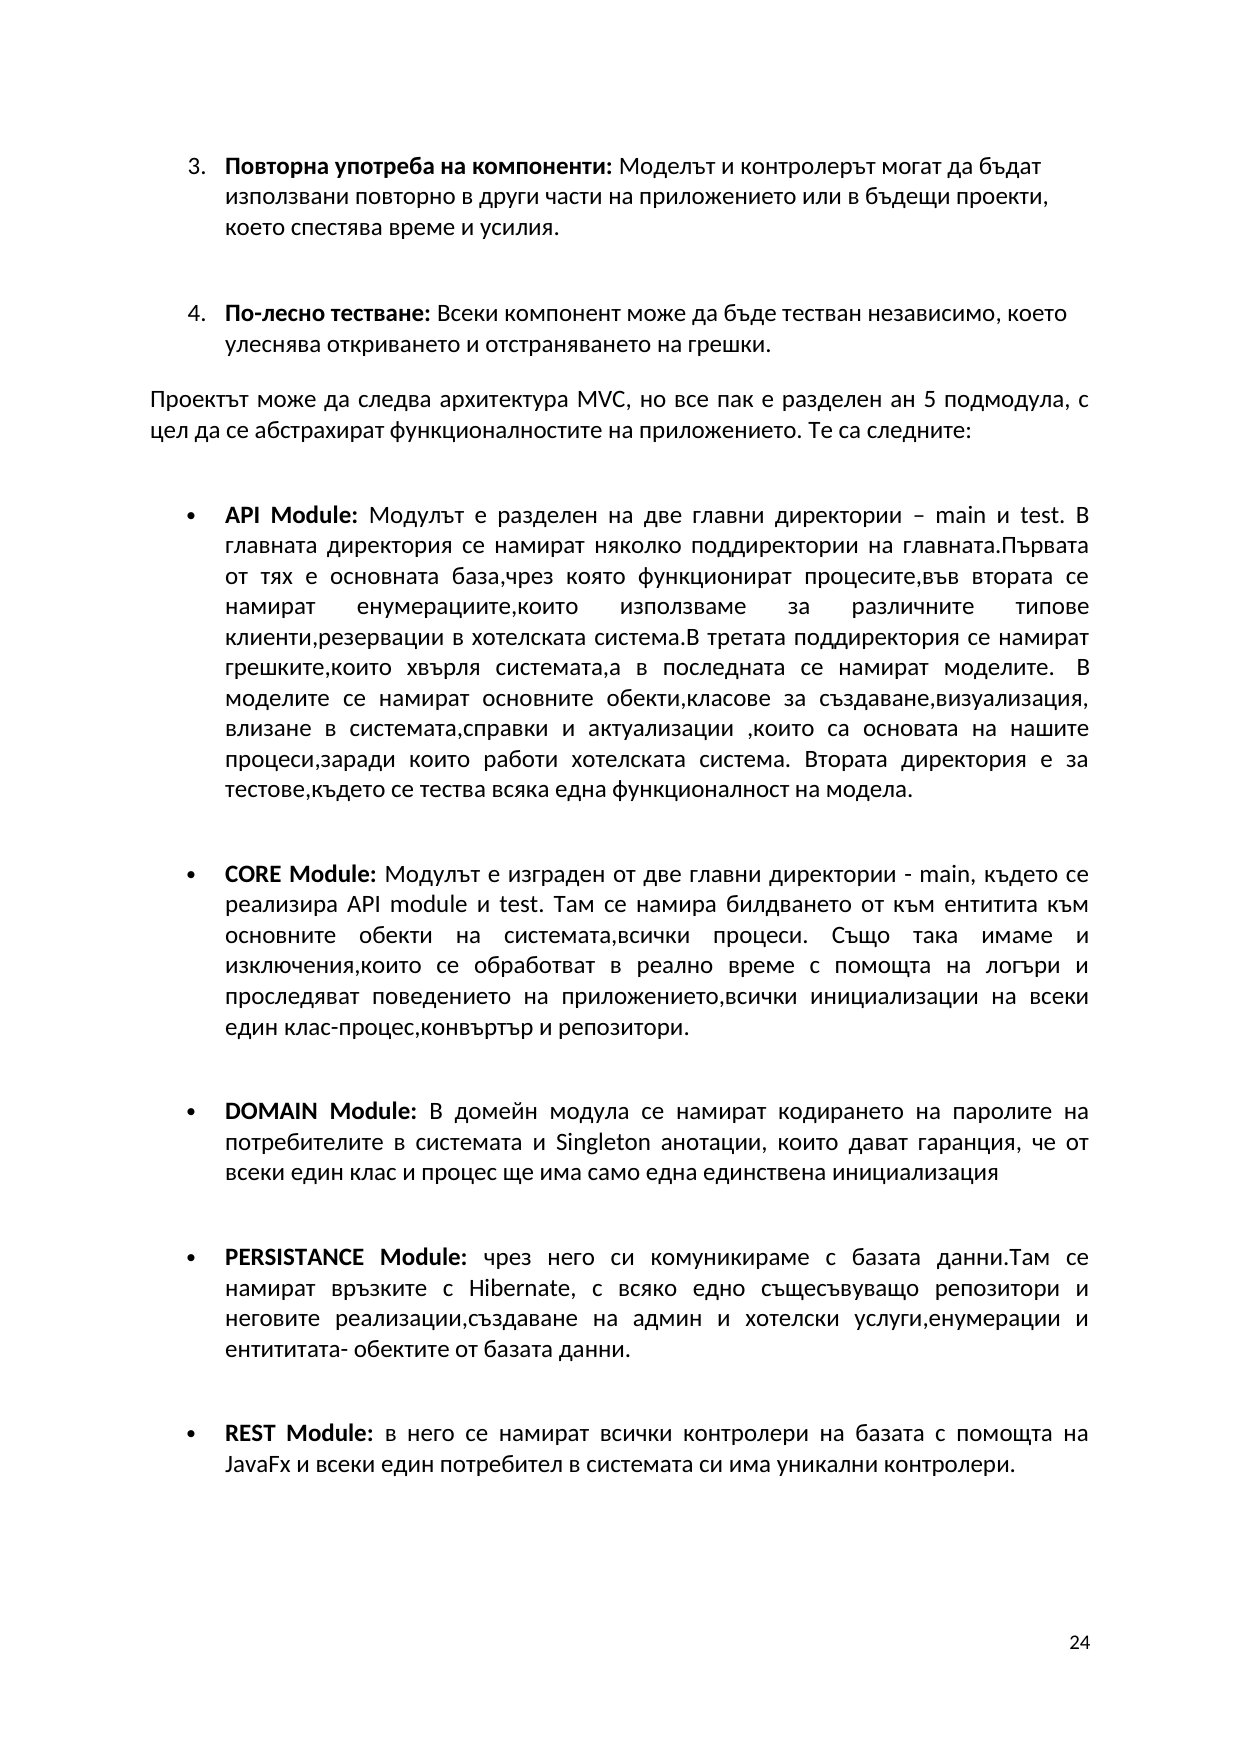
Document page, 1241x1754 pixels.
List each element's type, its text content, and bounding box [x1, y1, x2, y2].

list REST Module: в него се намират всички контролери на базата с помощта на JavaFx и всеки един потребител в системата си има уникални контролери. [187, 1417, 1090, 1478]
list CORE Module: Модулът е изграден от две главни директории - main, където се реализира API module и test. Там се намира билдването от към ентитита към основните обекти на системата,всички процеси. Също така имаме и изключения,които се обработват в реално време с помощта на логъри и проследяват поведението на приложението,всички инициализации на всеки един клас-процес,конвъртър и репозитори. [187, 858, 1090, 1041]
list PERSISTANCE Module: чрез него си комуникираме с базата данни.Там се намират връзките с Hibernate, с всяко едно същесъвуващо репозитори и неговите реализации,създаване на админ и хотелски услуги,енумерации и ентититата- обектите от базата данни. [187, 1241, 1090, 1363]
list DOMAIN Module: В домейн модула се намират кодирането на паролите на потребителите в системата и Singleton анотации, които дават гаранция, че от всеки един клас и процес ще има само една единствена инициализация [187, 1095, 1090, 1187]
list API Module: Модулът е разделен на две главни директории – main и test. В главната директория се намират няколко поддиректории на главната.Първата от тях е основната база,чрез която функционират процесите,във втората се намират енумерациите,които използваме за различните типове клиенти,резервации в хотелската система.В третата поддиректория се намират грешките,които хвърля системата,а в последната се намират моделите. В моделите се намират основните обекти,класове за създаване,визуализация, влизане в системата,справки и актуализации ,които са основата на нашите процеси,заради които работи хотелската система. Втората директория е за тестове,където се тества всяка една функционалност на модела. [187, 499, 1090, 804]
list По-лесно тестване: Всеки компонент може да бъде тестван независимо, което улеснява откриването и отстраняването на грешки. [187, 297, 1090, 358]
list Повторна употреба на компоненти: Моделът и контролерът могат да бъдат използвани повторно в други части на приложението или в бъдещи проекти, което спестява време и усилия. [187, 150, 1090, 297]
text Проектът може да следва архитектура MVC, но все пак е разделен ан 5 подмодула, с цел да се абстрахират функционалностите на приложението. Те са следните: [150, 383, 1090, 444]
